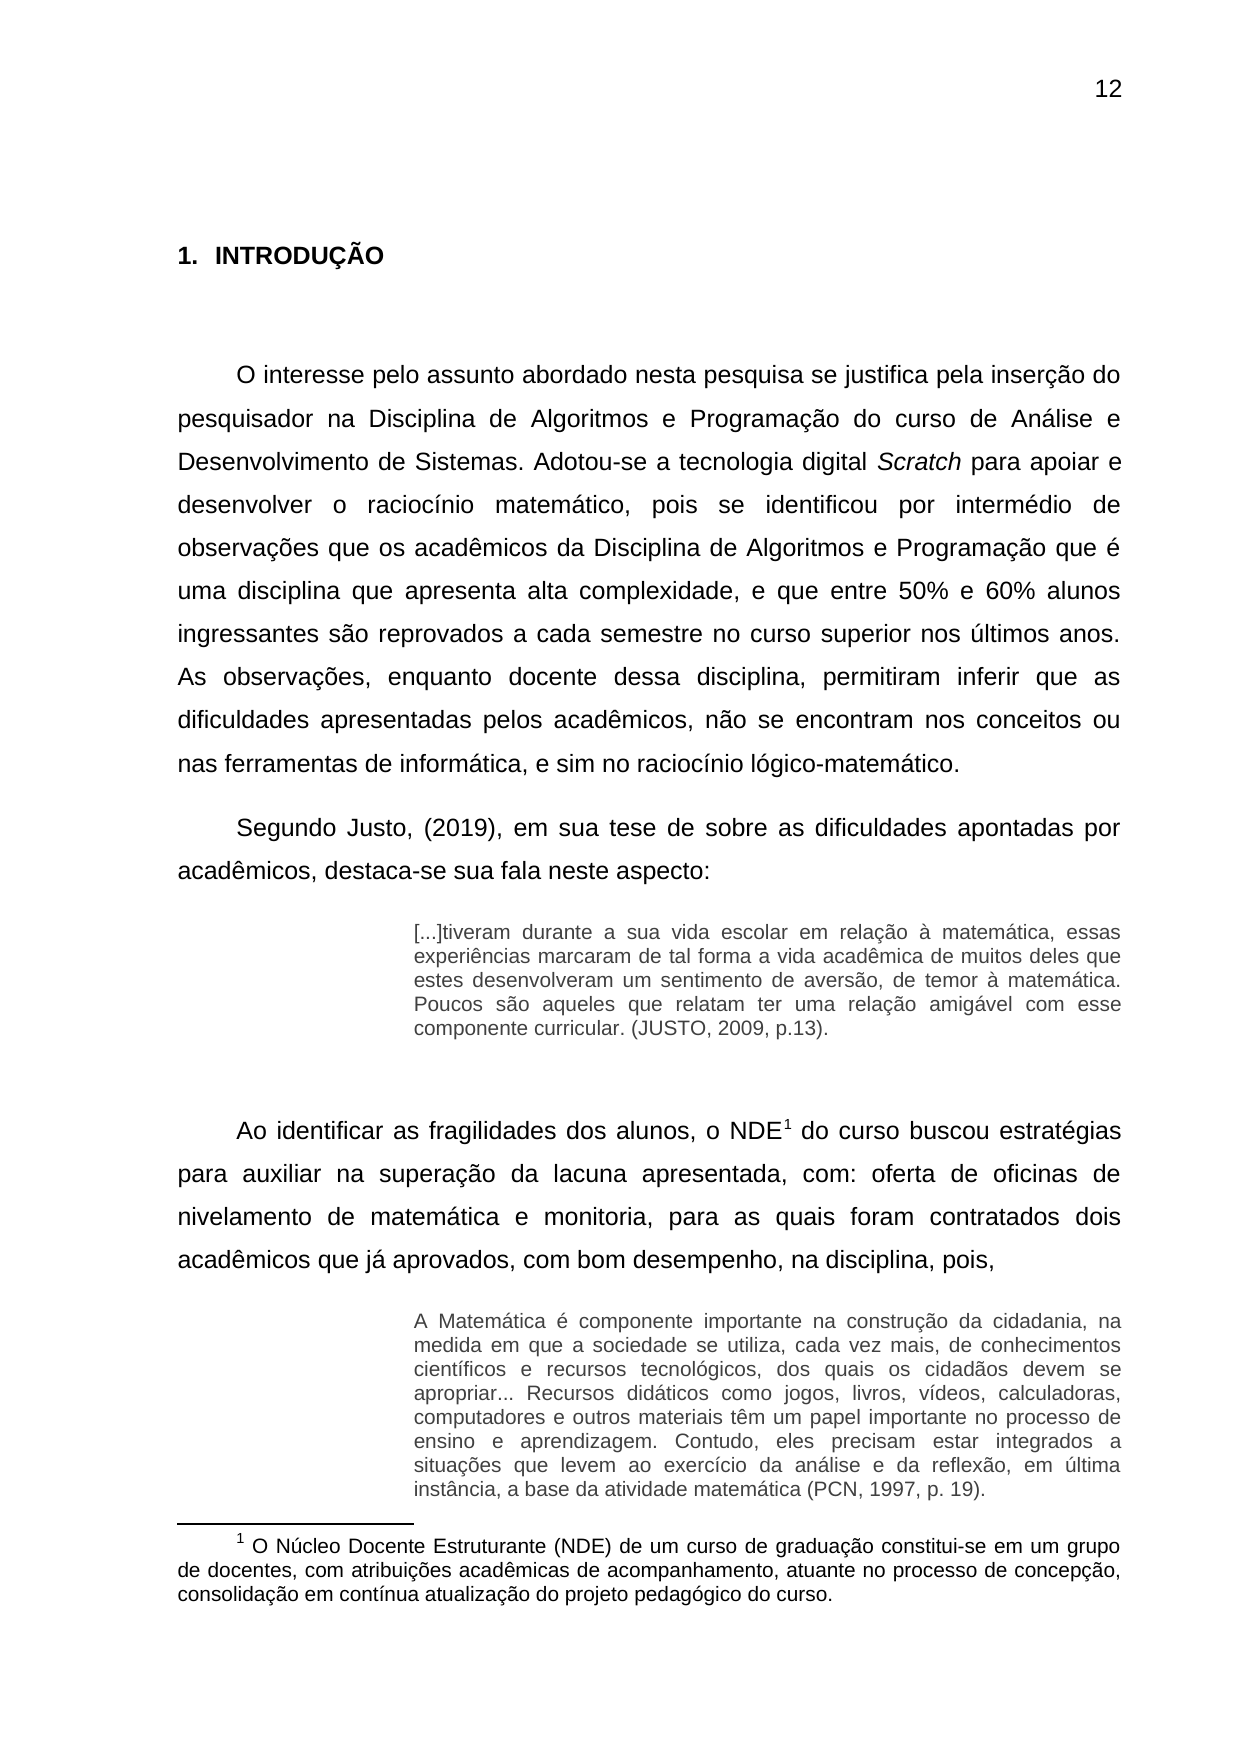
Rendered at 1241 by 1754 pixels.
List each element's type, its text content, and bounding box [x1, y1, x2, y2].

text O interesse pelo assunto abordado nesta pesquisa se justifica pela inserção do pesquisador na Disciplina de Algoritmos e Programação do curso de Análise e Desenvolvimento de Sistemas. Adotou-se a tecnologia digital Scratch para apoiar e desenvolver o raciocínio matemático, pois se identificou por intermédio de observações que os acadêmicos da Disciplina de Algoritmos e Programação que é uma disciplina que apresenta alta complexidade, e que entre 50% e 60% alunos ingressantes são reprovados a cada semestre no curso superior nos últimos anos. As observações, enquanto docente dessa disciplina, permitiram inferir que as dificuldades apresentadas pelos acadêmicos, não se encontram nos conceitos ou nas ferramentas de informática, e sim no raciocínio lógico-matemático. [177, 360, 1122, 777]
text A Matemática é componente importante na construção da cidadania, na medida em que a sociedade se utiliza, cada vez mais, de conhecimentos científicos e recursos tecnológicos, dos quais os cidadãos devem se apropriar... Recursos didáticos como jogos, livros, vídeos, calculadoras, computadores e outros materiais têm um papel importante no processo de ensino e aprendizagem. Contudo, eles precisam estar integrados a situações que levem ao exercício da análise e da reflexão, em última instância, a base da atividade matemática (PCN, 1997, p. 19). [413, 1309, 1122, 1501]
text Segundo Justo, (2019), em sua tese de sobre as dificuldades apontadas por acadêmicos, destaca-se sua fala neste aspecto: [177, 812, 1122, 884]
subtitle INTRODUÇÃO [177, 241, 1122, 269]
text [...]tiveram durante a sua vida escolar em relação à matemática, essas experiências marcaram de tal forma a vida acadêmica de muitos deles que estes desenvolveram um sentimento de aversão, de temor à matemática. Poucos são aqueles que relatam ter uma relação amigável com esse componente curricular. (JUSTO, 2009, p.13). [413, 919, 1122, 1039]
text Ao identificar as fragilidades dos alunos, o NDE do curso buscou estratégias para auxiliar na superação da lacuna apresentada, com: oferta de oficinas de nivelamento de matemática e monitoria, para as quais foram contratados dois acadêmicos que já aprovados, com bom desempenho, na disciplina, pois, [177, 1116, 1122, 1274]
